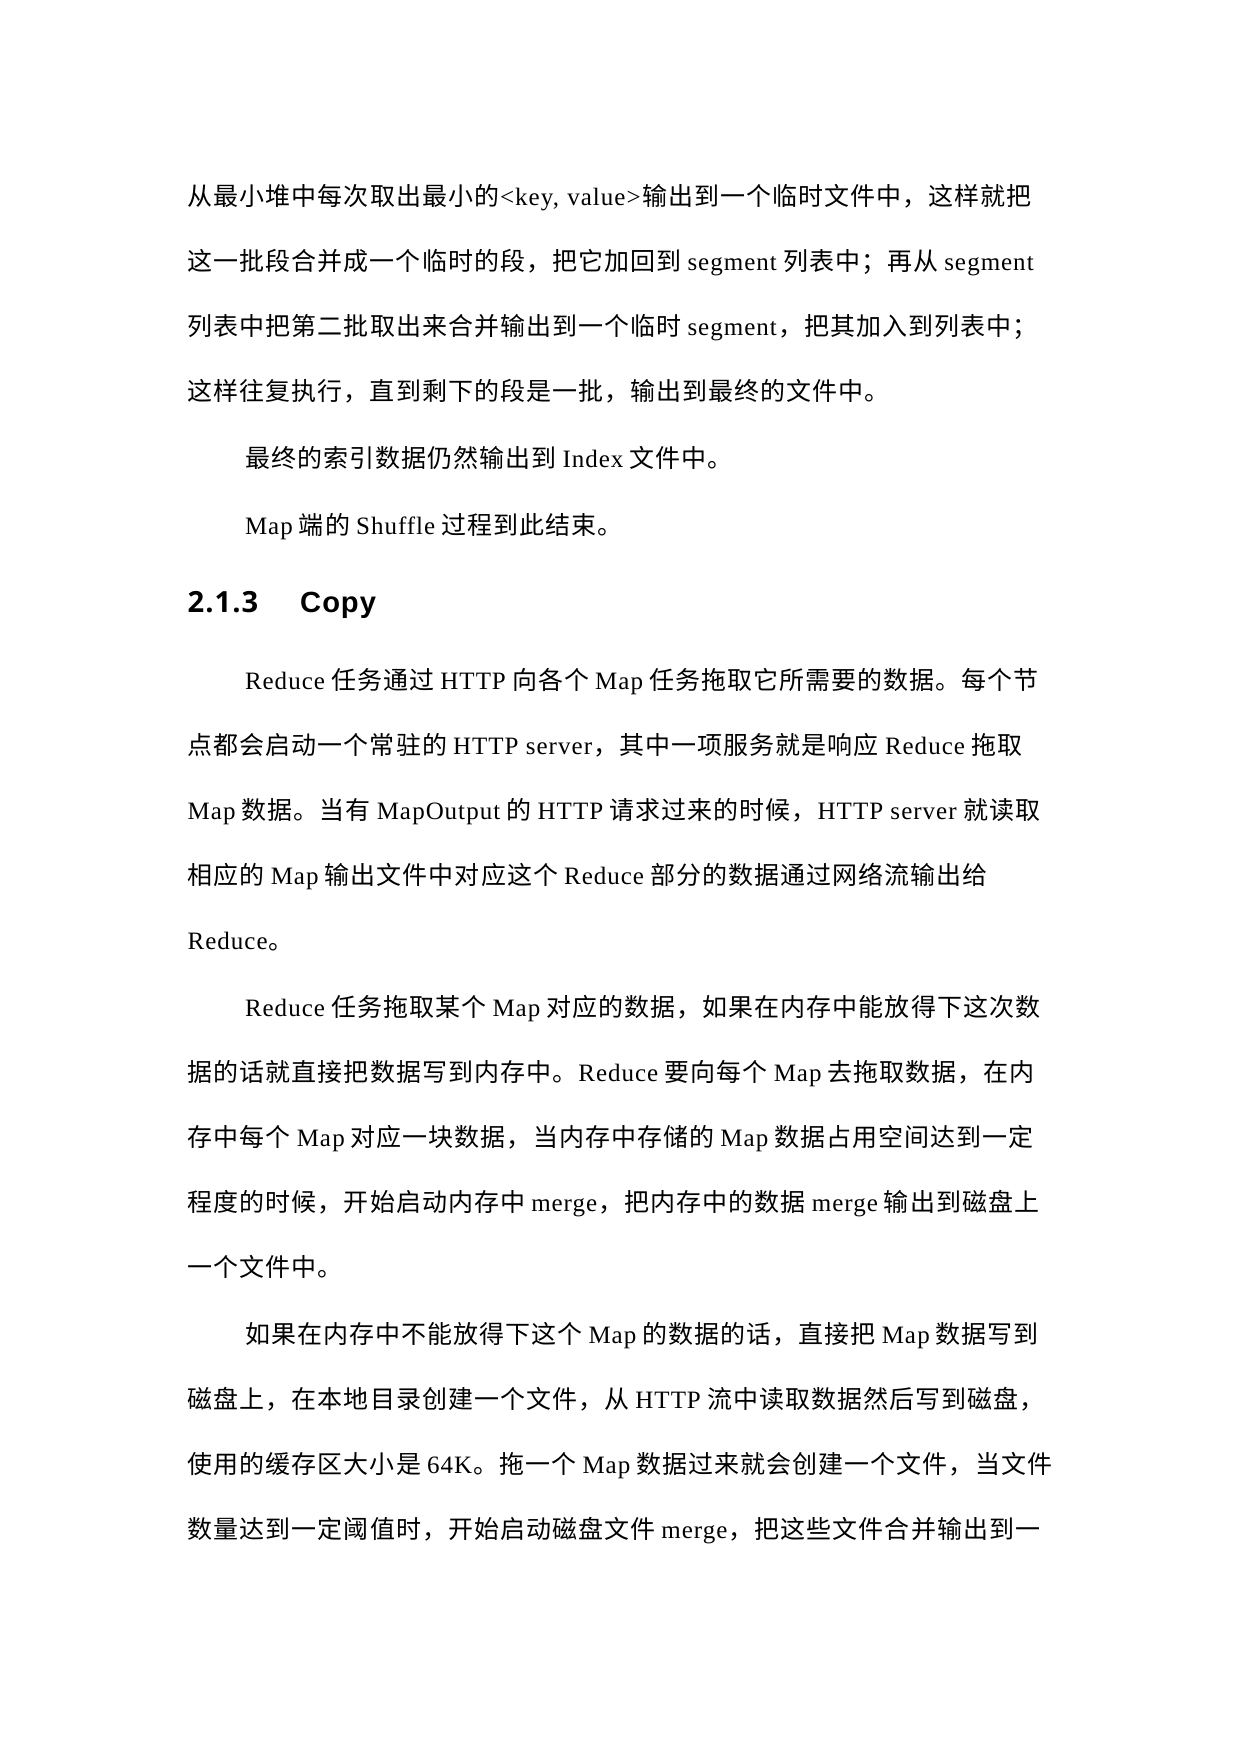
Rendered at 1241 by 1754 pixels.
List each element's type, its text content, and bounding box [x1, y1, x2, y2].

text Map端的Shuffle过程到此结束。 [187, 491, 1053, 556]
text Reduce任务拖取某个Map对应的数据，如果在内存中能放得下这次数据的话就直接把数据写到内存中。Reduce要向每个Map去拖取数据，在内存中每个Map对应一块数据，当内存中存储的Map数据占用空间达到一定程度的时候，开始启动内存中merge，把内存中的数据merge输出到磁盘上一个文件中。 [187, 973, 1053, 1298]
subtitle Copy [187, 569, 1053, 634]
text Reduce任务通过HTTP向各个Map任务拖取它所需要的数据。每个节点都会启动一个常驻的HTTP server，其中一项服务就是响应Reduce拖取Map数据。当有MapOutput的HTTP请求过来的时候，HTTP server就读取相应的Map输出文件中对应这个Reduce部分的数据通过网络流输出给Reduce。 [187, 646, 1053, 971]
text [187, 1300, 1053, 1560]
text 最终的索引数据仍然输出到Index文件中。 [187, 424, 1053, 489]
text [187, 162, 1053, 422]
